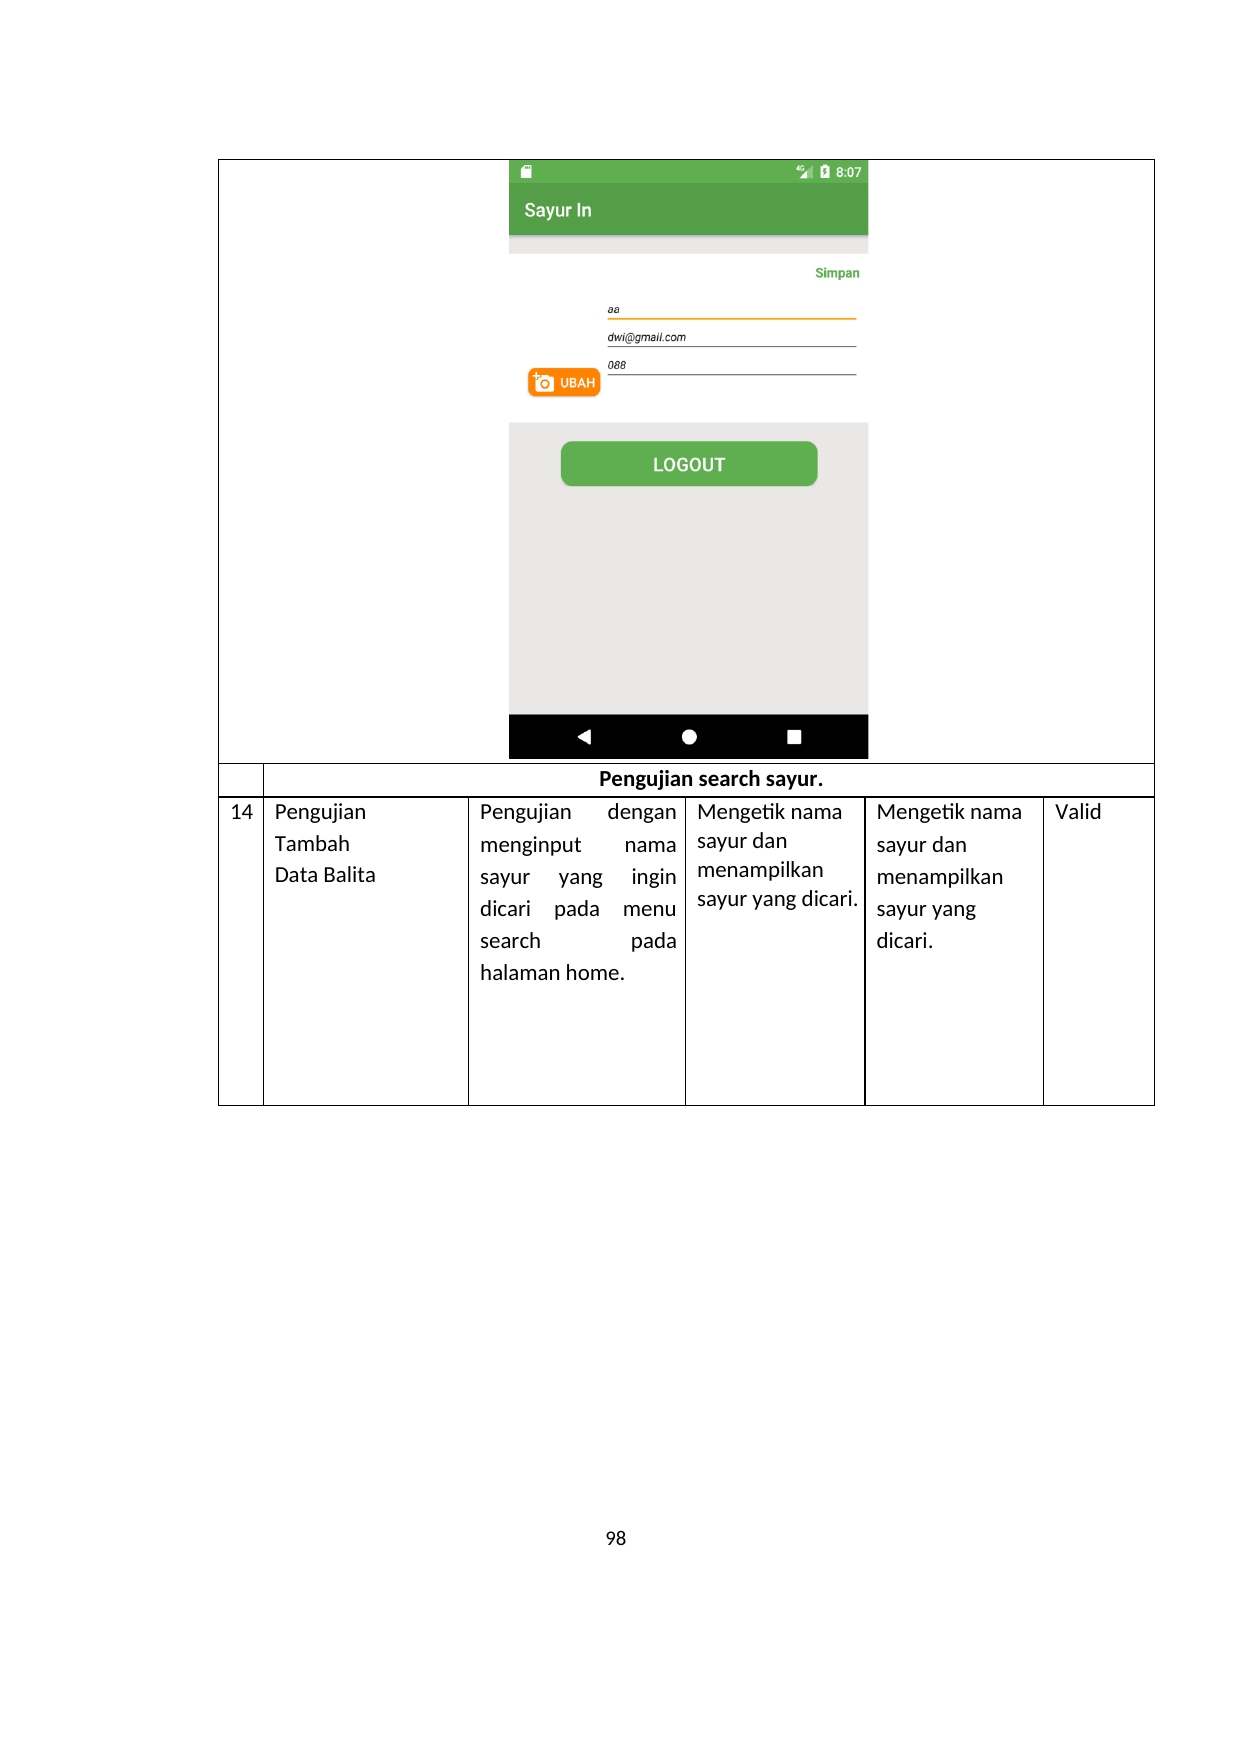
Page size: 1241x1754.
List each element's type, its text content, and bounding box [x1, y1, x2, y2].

table_cell [219, 160, 1154, 763]
table_cell 14 [219, 798, 263, 1105]
table_cell Pengujian dengan menginput nama sayur yang ingin dicari pada menu search pada halaman home. [469, 798, 685, 1105]
table_cell Mengetik nama sayur dan menampilkan sayur yang dicari. [686, 798, 864, 1105]
table_cell Pengujian search sayur. [264, 764, 1154, 796]
table_cell Mengetik nama sayur dan menampilkan sayur yang dicari. [866, 798, 1043, 1105]
table_cell Valid [1044, 798, 1154, 1105]
table_cell Pengujian Tambah Data Balita [264, 798, 468, 1105]
table_cell [219, 764, 263, 796]
picture [509, 160, 869, 759]
